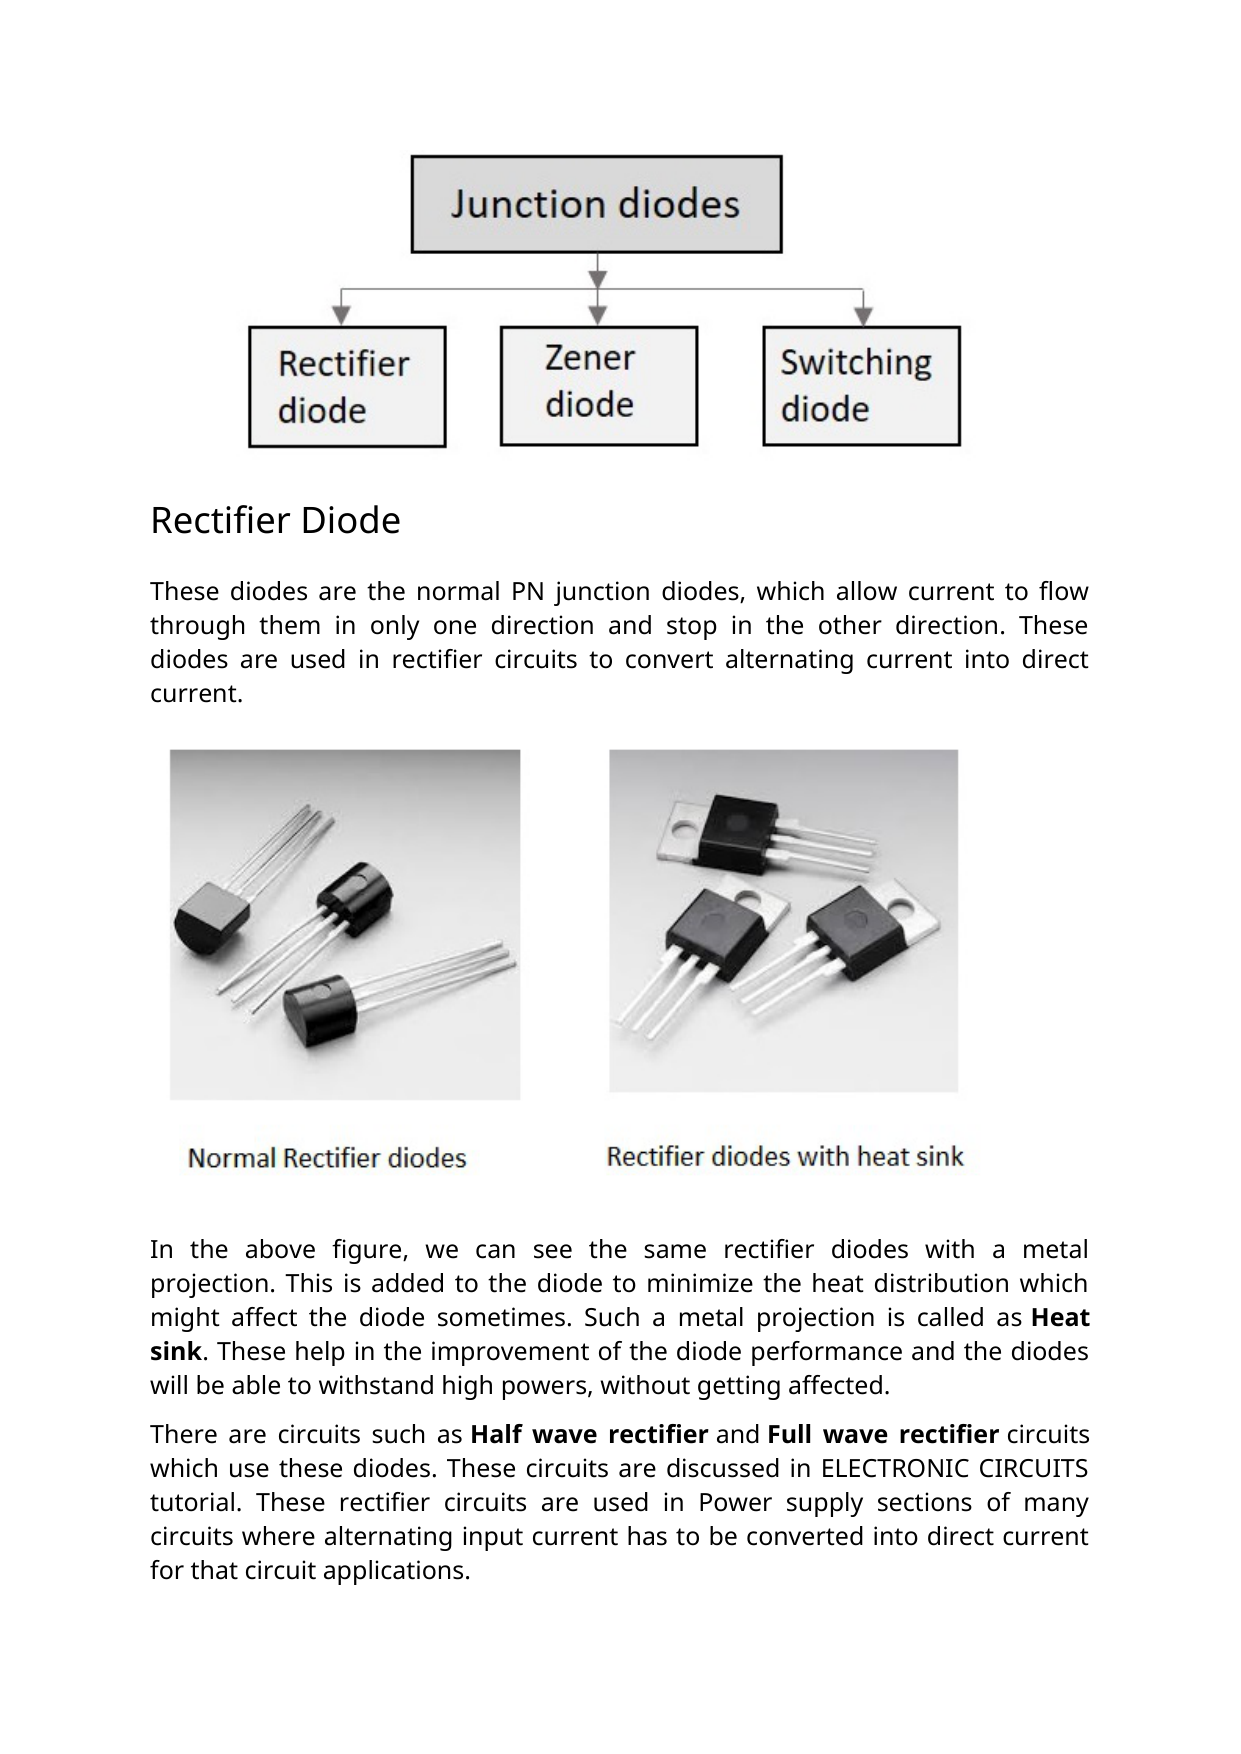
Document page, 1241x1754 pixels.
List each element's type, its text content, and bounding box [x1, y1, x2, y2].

text There are circuits such as Half wave rectifier and Full wave rectifier circuits which use these diodes. These circuits are discussed in ELECTRONIC CIRCUITS tutorial. These rectifier circuits are used in Power supply sections of many circuits where alternating input current has to be converted into direct current for that circuit applications. [150, 1417, 1090, 1587]
text These diodes are the normal PN junction diodes, which allow current to flow through them in only one direction and stop in the other direction. These diodes are used in rectifier circuits to convert alternating current into direct current. [150, 574, 1090, 710]
text In the above figure, we can see the same rectifier diodes with a metal projection. This is added to the diode to minimize the heat distribution which might affect the diode sometimes. Such a metal projection is called as Heat sink. These help in the improvement of the diode performance and the diodes will be able to withstand high powers, without getting affected. [150, 1231, 1090, 1402]
subtitle Rectifier Diode [150, 495, 1090, 545]
picture [150, 725, 984, 1213]
picture [150, 150, 1088, 464]
